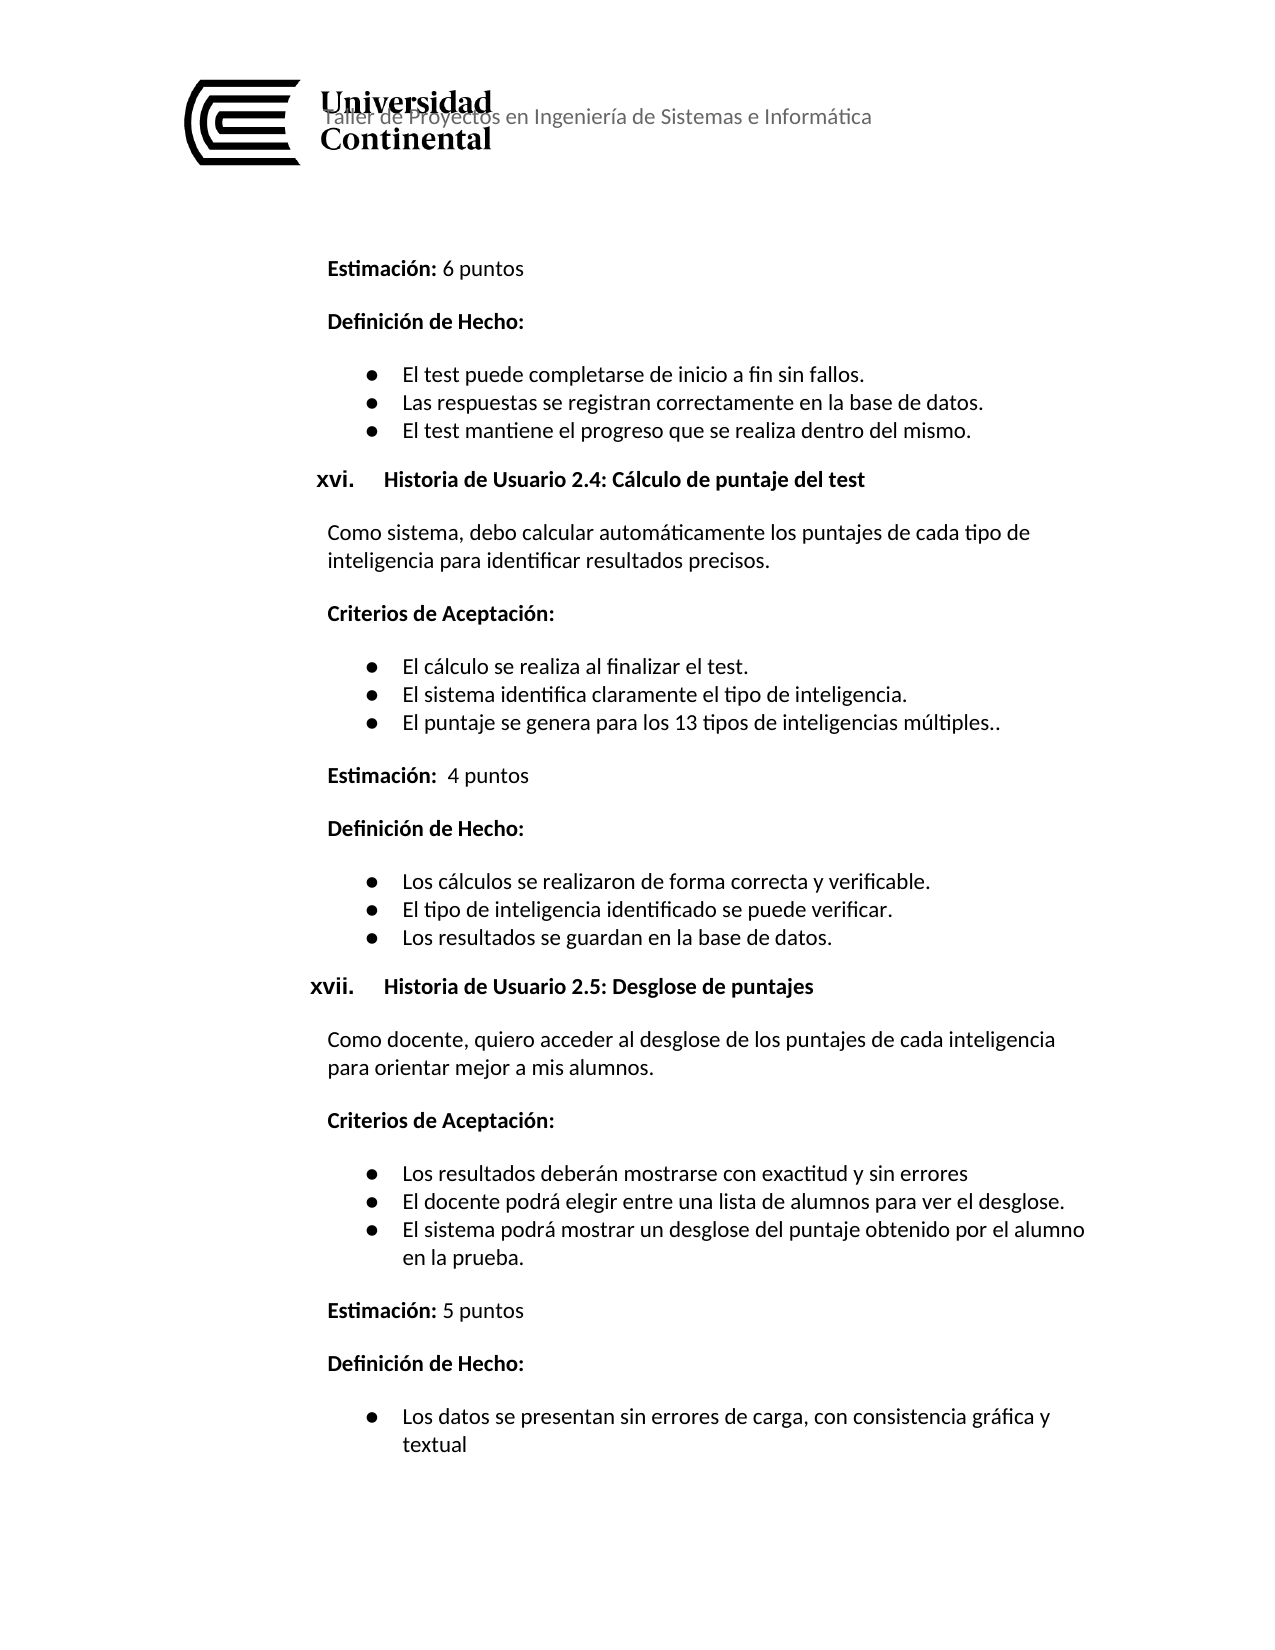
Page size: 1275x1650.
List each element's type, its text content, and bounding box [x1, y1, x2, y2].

list Historia de Usuario 2.5: Desglose de puntajes [354, 972, 1098, 1000]
text Criterios de Aceptación: [327, 1106, 1098, 1134]
list Las respuestas se registran correctamente en la base de datos. [365, 388, 1098, 416]
list El test puede completarse de inicio a fin sin fallos. [365, 360, 1098, 388]
list El test mantiene el progreso que se realiza dentro del mismo. [365, 416, 1098, 444]
text Estimación: 5 puntos [327, 1296, 1098, 1324]
list Los resultados se guardan en la base de datos. [365, 923, 1098, 951]
text Definición de Hecho: [327, 307, 1098, 335]
list Historia de Usuario 2.4: Cálculo de puntaje del test [354, 465, 1098, 493]
list Los datos se presentan sin errores de carga, con consistencia gráfica y textual [365, 1402, 1098, 1458]
list El sistema identifica claramente el tipo de inteligencia. [365, 680, 1098, 708]
list El puntaje se genera para los 13 tipos de inteligencias múltiples.. [365, 708, 1098, 736]
text Criterios de Aceptación: [327, 599, 1098, 627]
text Como docente, quiero acceder al desglose de los puntajes de cada inteligencia para orientar mejor a mis alumnos. [327, 1025, 1098, 1081]
list El tipo de inteligencia identificado se puede verificar. [365, 895, 1098, 923]
picture [180, 76, 496, 168]
list El docente podrá elegir entre una lista de alumnos para ver el desglose. [365, 1187, 1098, 1215]
list El sistema podrá mostrar un desglose del puntaje obtenido por el alumno en la prueba. [365, 1215, 1098, 1271]
text Definición de Hecho: [327, 1349, 1098, 1377]
list El cálculo se realiza al finalizar el test. [365, 652, 1098, 680]
list Los resultados deberán mostrarse con exactitud y sin errores [365, 1159, 1098, 1187]
text Definición de Hecho: [327, 814, 1098, 842]
text Como sistema, debo calcular automáticamente los puntajes de cada tipo de inteligencia para identificar resultados precisos. [327, 518, 1098, 574]
text Estimación: 6 puntos [327, 254, 1098, 282]
list Los cálculos se realizaron de forma correcta y verificable. [365, 867, 1098, 895]
text Estimación: 4 puntos [327, 761, 1098, 789]
